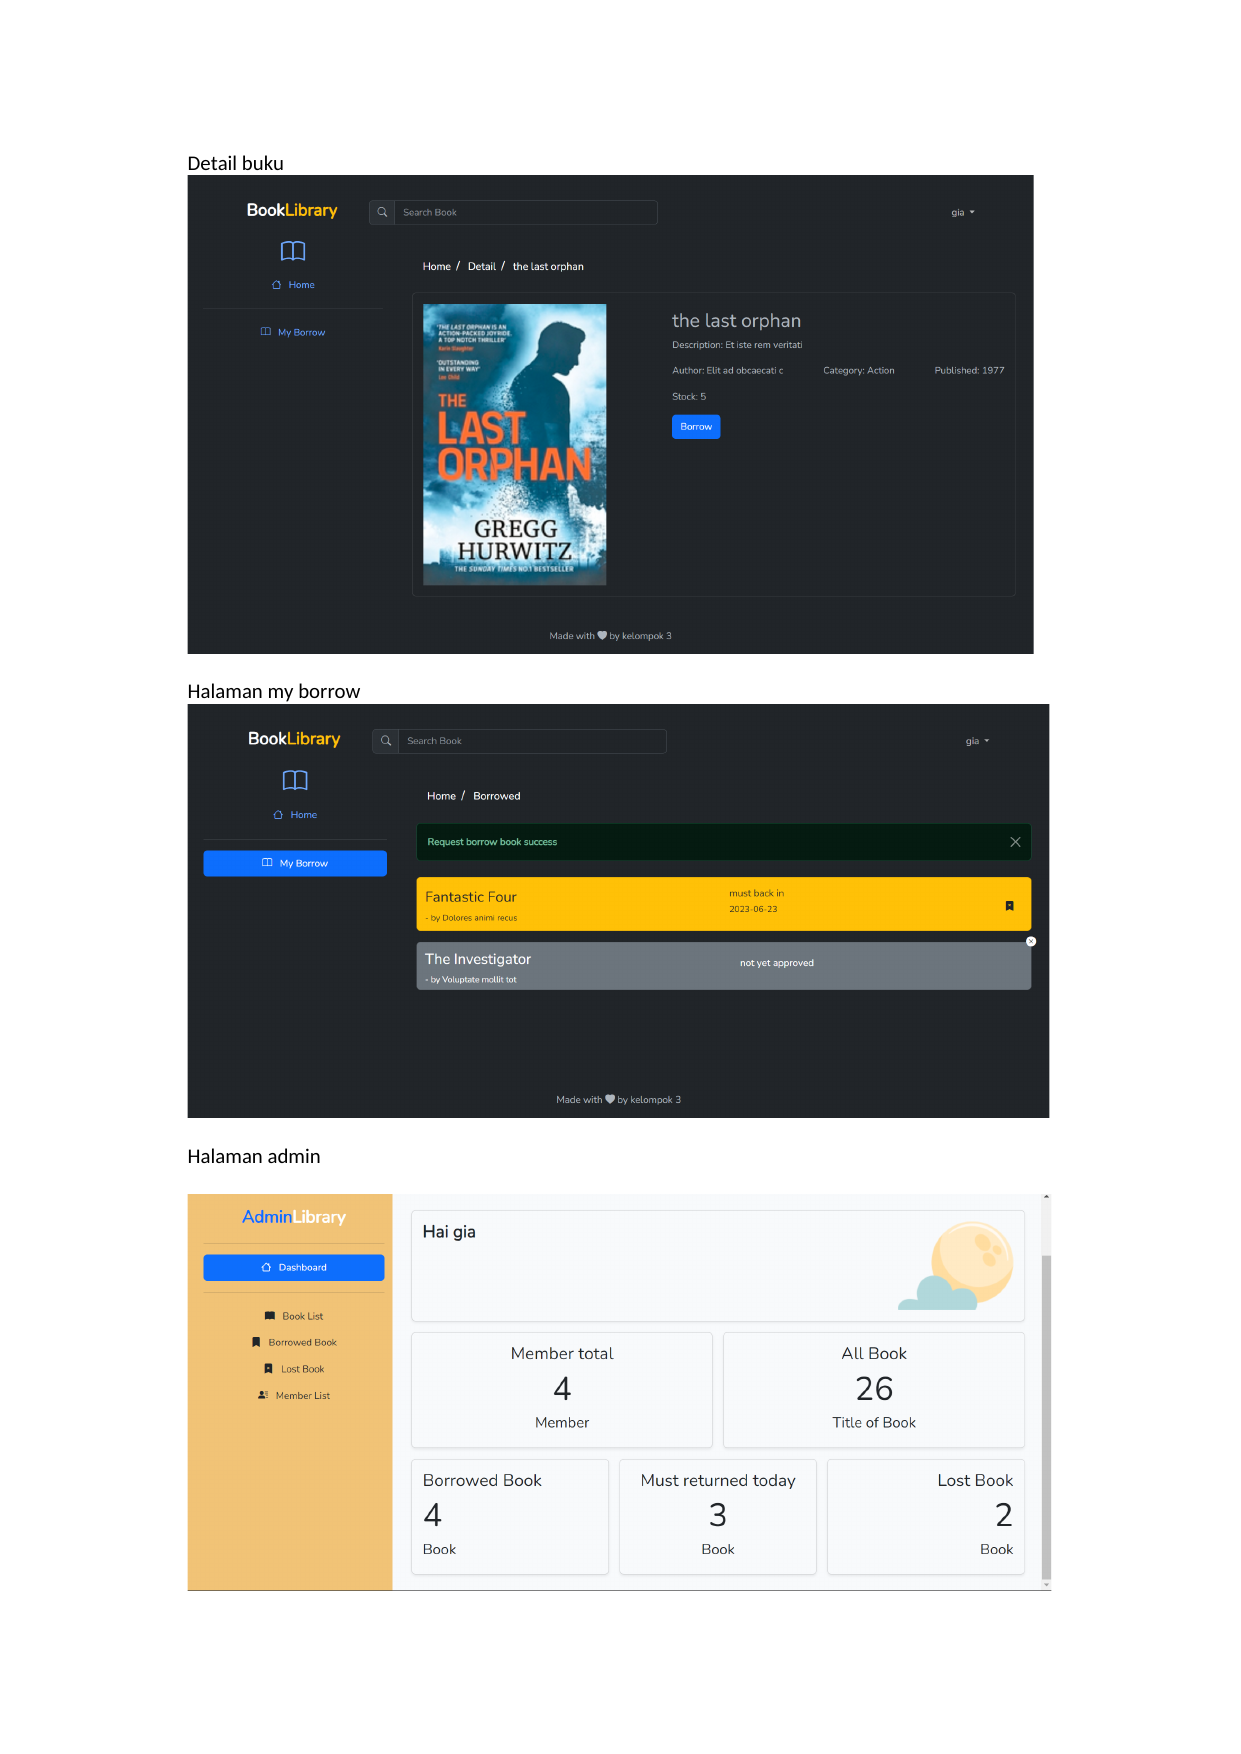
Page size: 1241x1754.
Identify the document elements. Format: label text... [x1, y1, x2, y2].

list Halaman admin [187, 1143, 1053, 1169]
list Detail buku [187, 150, 1053, 175]
picture [187, 175, 1034, 654]
list Halaman my borrow [187, 679, 1053, 704]
picture [187, 1194, 1052, 1591]
picture [187, 704, 1050, 1118]
